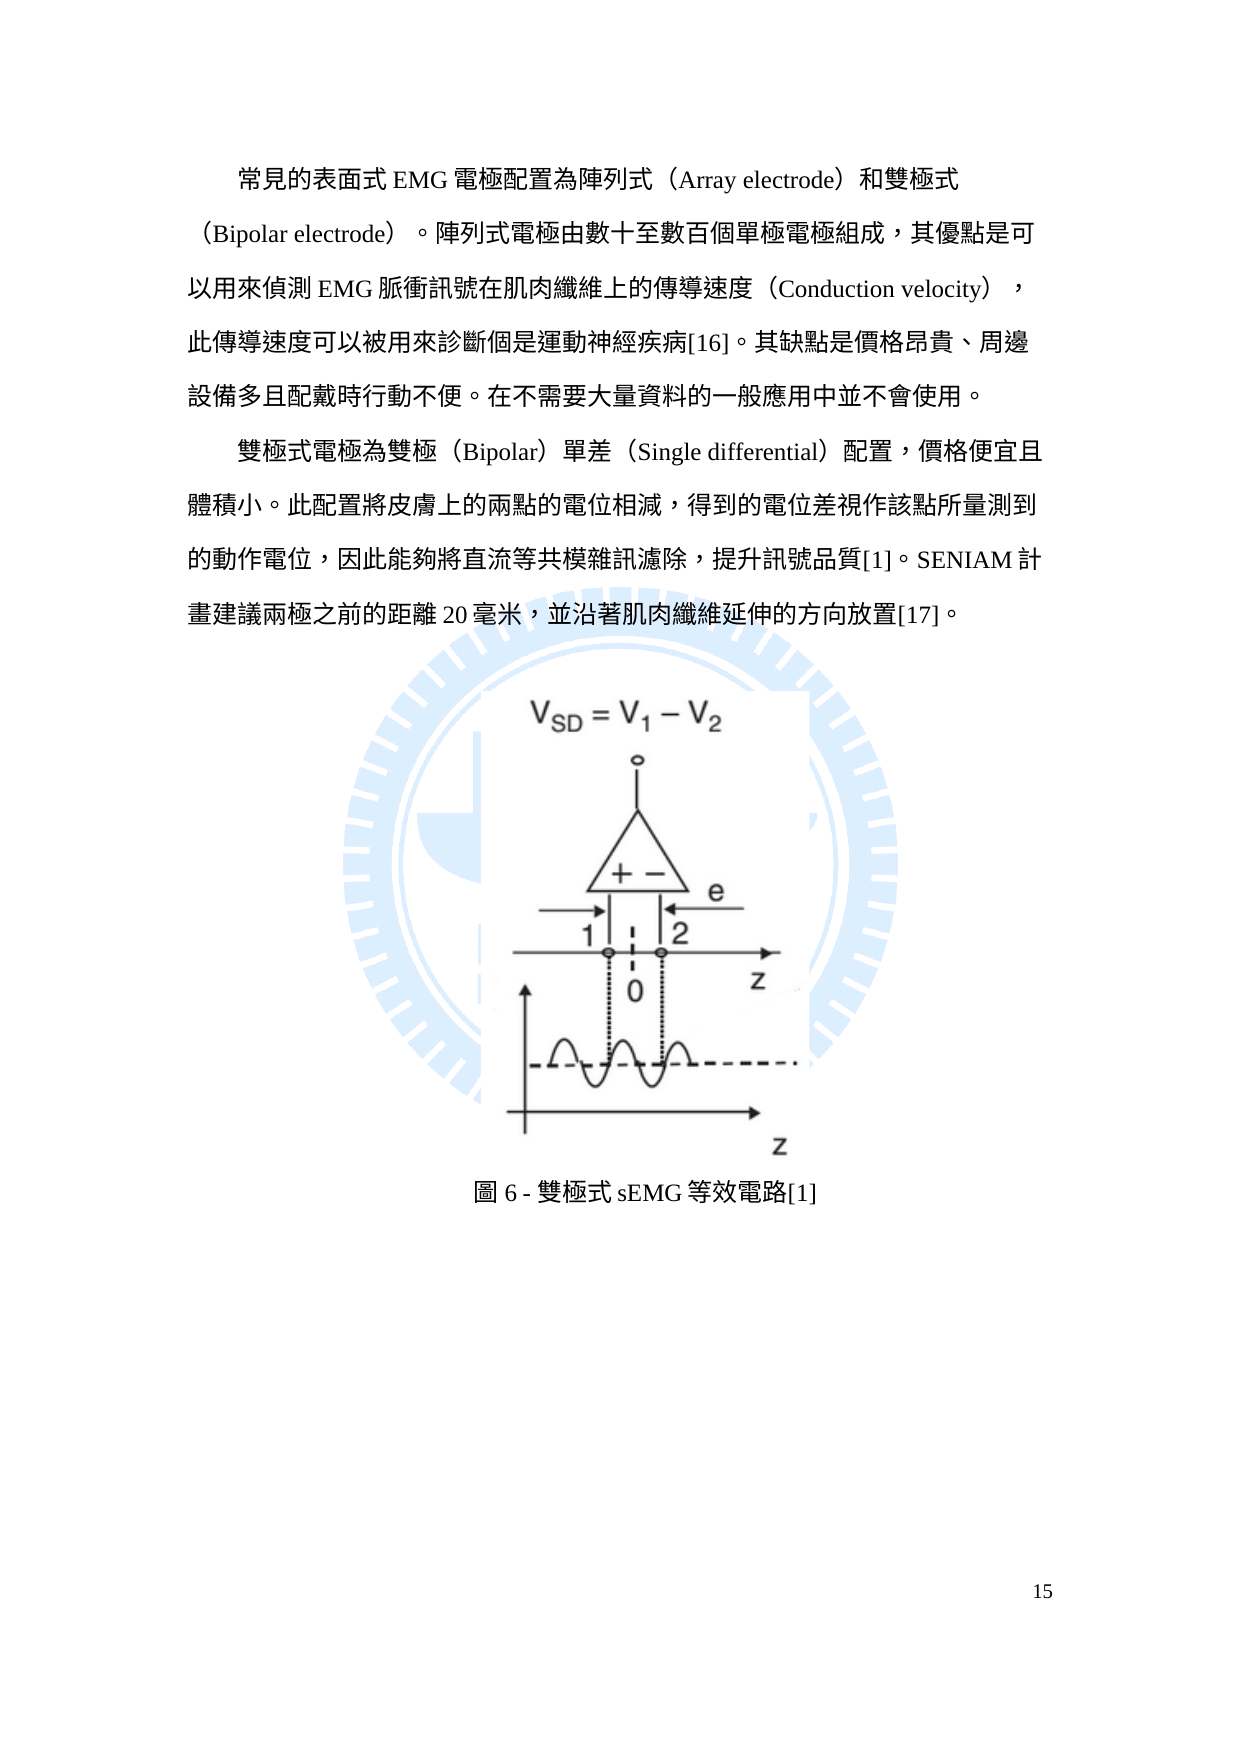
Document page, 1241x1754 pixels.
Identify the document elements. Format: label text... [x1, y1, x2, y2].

picture [480, 691, 810, 1159]
text 圖 6 - 雙極式sEMG等效電路[1] [187, 1173, 1053, 1209]
text 常見的表面式EMG電極配置為陣列式（Array electrode）和雙極式（Bipolar electrode）。陣列式電極由數十至數百個單極電極組成，其優點是可以用來偵測EMG脈衝訊號在肌肉纖維上的傳導速度（Conduction velocity），此傳導速度可以被用來診斷個是運動神經疾病[16]。其缺點是價格昂貴、周邊設備多且配戴時行動不便。在不需要大量資料的一般應用中並不會使用。 [187, 159, 1053, 413]
text 雙極式電極為雙極（Bipolar）單差（Single differential）配置，價格便宜且體積小。此配置將皮膚上的兩點的電位相減，得到的電位差視作該點所量測到的動作電位，因此能夠將直流等共模雜訊濾除，提升訊號品質[1]。SENIAM計畫建議兩極之前的距離20毫米，並沿著肌肉纖維延伸的方向放置[17]。 [187, 431, 1053, 631]
